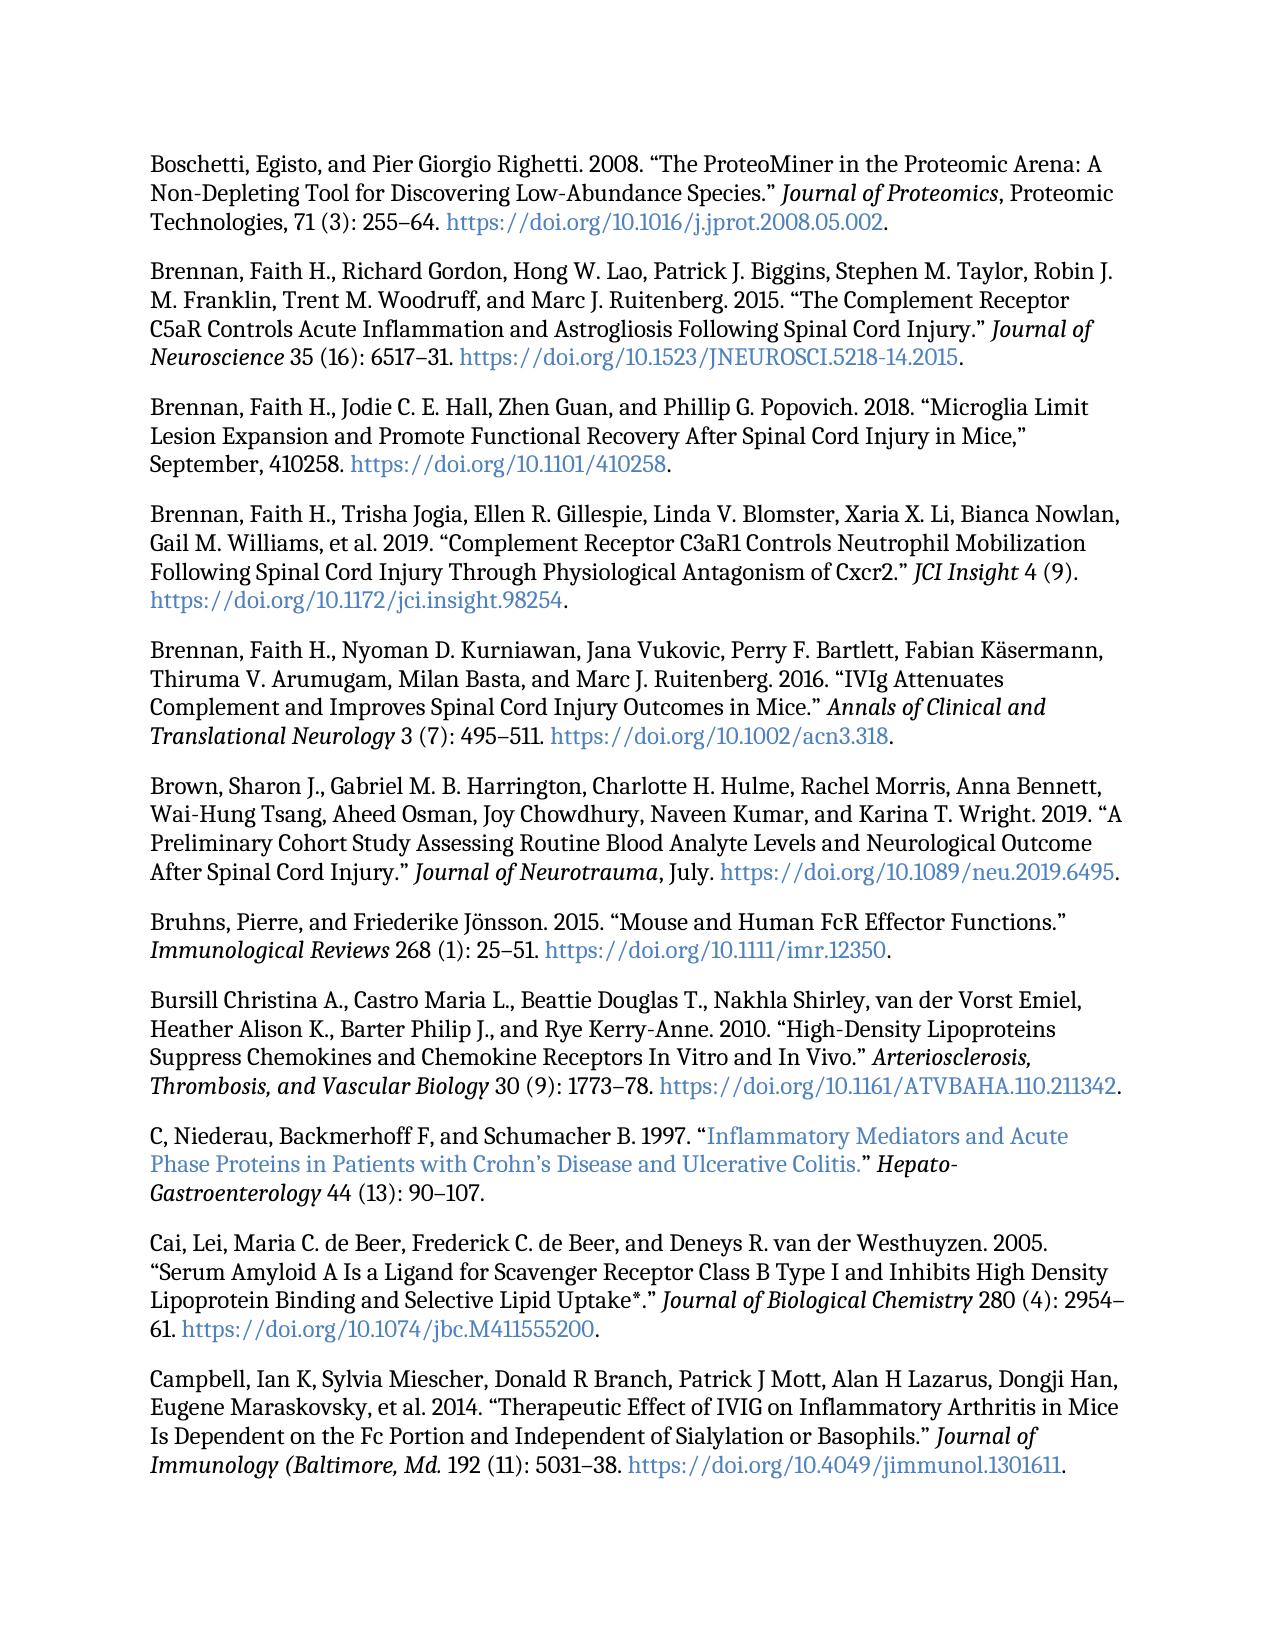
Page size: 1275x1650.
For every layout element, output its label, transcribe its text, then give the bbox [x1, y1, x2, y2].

text C, Niederau, Backmerhoff F, and Schumacher B. 1997. “Inflammatory Mediators and Acute Phase Proteins in Patients with Crohn’s Disease and Ulcerative Colitis.” Hepato-Gastroenterology 44 (13): 90–107. [150, 1122, 1125, 1208]
text Brown, Sharon J., Gabriel M. B. Harrington, Charlotte H. Hulme, Rachel Morris, Anna Bennett, Wai-Hung Tsang, Aheed Osman, Joy Chowdhury, Naveen Kumar, and Karina T. Wright. 2019. “A Preliminary Cohort Study Assessing Routine Blood Analyte Levels and Neurological Outcome After Spinal Cord Injury.” Journal of Neurotrauma, July. https://doi.org/10.1089/neu.2019.6495. [150, 772, 1125, 887]
text Campbell, Ian K, Sylvia Miescher, Donald R Branch, Patrick J Mott, Alan H Lazarus, Dongji Han, Eugene Maraskovsky, et al. 2014. “Therapeutic Effect of IVIG on Inflammatory Arthritis in Mice Is Dependent on the Fc Portion and Independent of Sialylation or Basophils.” Journal of Immunology (Baltimore, Md. 192 (11): 5031–38. https://doi.org/10.4049/jimmunol.1301611. [150, 1364, 1125, 1479]
text Brennan, Faith H., Nyoman D. Kurniawan, Jana Vukovic, Perry F. Bartlett, Fabian Käsermann, Thiruma V. Arumugam, Milan Basta, and Marc J. Ruitenberg. 2016. “IVIg Attenuates Complement and Improves Spinal Cord Injury Outcomes in Mice.” Annals of Clinical and Translational Neurology 3 (7): 495–511. https://doi.org/10.1002/acn3.318. [150, 636, 1125, 751]
text Brennan, Faith H., Jodie C. E. Hall, Zhen Guan, and Phillip G. Popovich. 2018. “Microglia Limit Lesion Expansion and Promote Functional Recovery After Spinal Cord Injury in Mice,” September, 410258. https://doi.org/10.1101/410258. [150, 393, 1125, 479]
text Boschetti, Egisto, and Pier Giorgio Righetti. 2008. “The ProteoMiner in the Proteomic Arena: A Non-Depleting Tool for Discovering Low-Abundance Species.” Journal of Proteomics, Proteomic Technologies, 71 (3): 255–64. https://doi.org/10.1016/j.jprot.2008.05.002. [150, 150, 1125, 236]
text Brennan, Faith H., Trisha Jogia, Ellen R. Gillespie, Linda V. Blomster, Xaria X. Li, Bianca Nowlan, Gail M. Williams, et al. 2019. “Complement Receptor C3aR1 Controls Neutrophil Mobilization Following Spinal Cord Injury Through Physiological Antagonism of Cxcr2.” JCI Insight 4 (9). https://doi.org/10.1172/jci.insight.98254. [150, 500, 1125, 615]
text Cai, Lei, Maria C. de Beer, Frederick C. de Beer, and Deneys R. van der Westhuyzen. 2005. “Serum Amyloid A Is a Ligand for Scavenger Receptor Class B Type I and Inhibits High Density Lipoprotein Binding and Selective Lipid Uptake*.” Journal of Biological Chemistry 280 (4): 2954–61. https://doi.org/10.1074/jbc.M411555200. [150, 1229, 1125, 1344]
text Bursill Christina A., Castro Maria L., Beattie Douglas T., Nakhla Shirley, van der Vorst Emiel, Heather Alison K., Barter Philip J., and Rye Kerry-Anne. 2010. “High-Density Lipoproteins Suppress Chemokines and Chemokine Receptors In Vitro and In Vivo.” Arteriosclerosis, Thrombosis, and Vascular Biology 30 (9): 1773–78. https://doi.org/10.1161/ATVBAHA.110.211342. [150, 986, 1125, 1101]
text Bruhns, Pierre, and Friederike Jönsson. 2015. “Mouse and Human FcR Effector Functions.” Immunological Reviews 268 (1): 25–51. https://doi.org/10.1111/imr.12350. [150, 907, 1125, 965]
text Brennan, Faith H., Richard Gordon, Hong W. Lao, Patrick J. Biggins, Stephen M. Taylor, Robin J. M. Franklin, Trent M. Woodruff, and Marc J. Ruitenberg. 2015. “The Complement Receptor C5aR Controls Acute Inflammation and Astrogliosis Following Spinal Cord Injury.” Journal of Neuroscience 35 (16): 6517–31. https://doi.org/10.1523/JNEUROSCI.5218-14.2015. [150, 257, 1125, 372]
